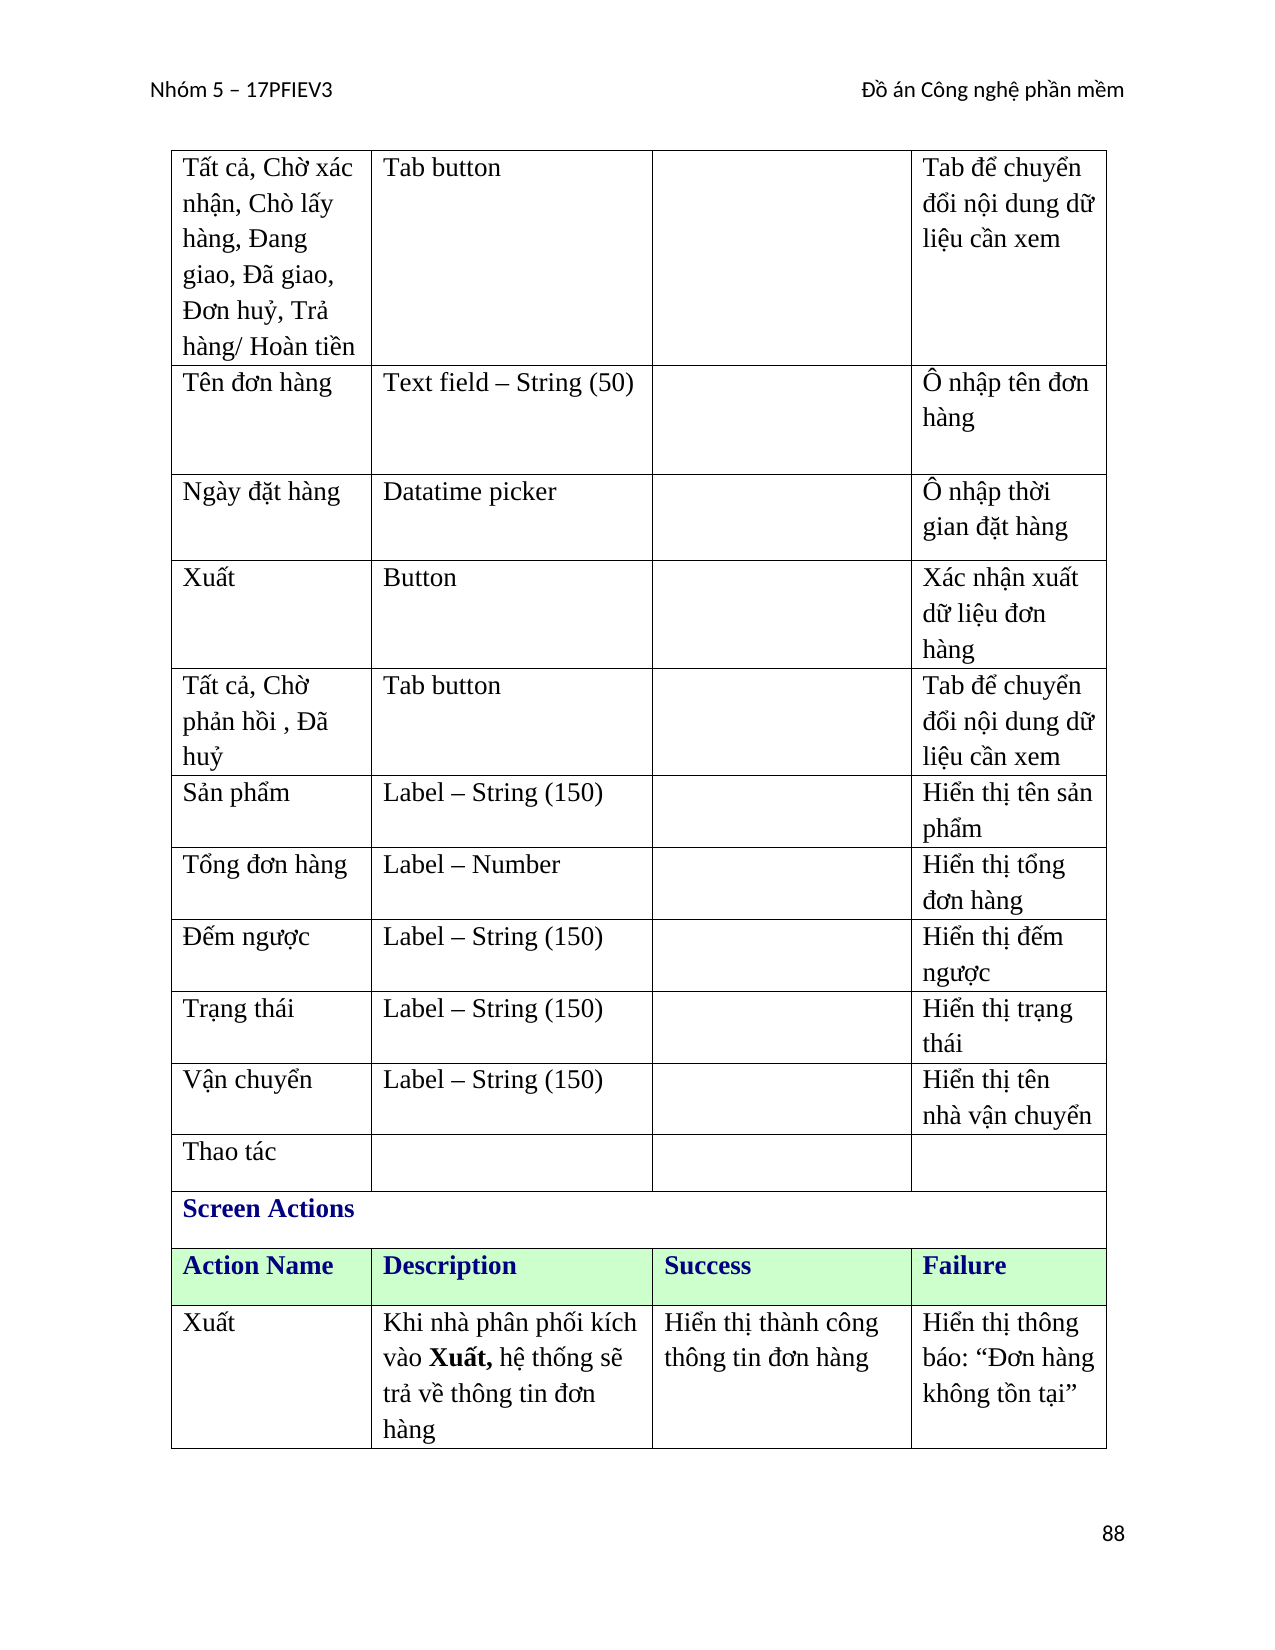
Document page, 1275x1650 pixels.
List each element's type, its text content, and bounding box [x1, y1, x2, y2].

table_cell [653, 992, 911, 1062]
table_cell Datatime picker [372, 475, 652, 560]
table_cell Sản phẩm [172, 776, 371, 847]
table_cell Label – String (150) [372, 776, 652, 847]
table_cell Khi nhà phân phối kích vào Xuất, hệ thống sẽ trả về thông tin đơn hàng [372, 1306, 652, 1448]
table_cell Failure [912, 1249, 1106, 1305]
table_cell Tab button [372, 151, 652, 365]
table_cell [653, 920, 911, 991]
table_cell Ô nhập thời gian đặt hàng [912, 475, 1106, 560]
table_cell Hiển thị thông báo: “Đơn hàng không tồn tại” [912, 1306, 1106, 1448]
table_cell Description [372, 1249, 652, 1305]
table_cell [653, 366, 911, 474]
table_cell Button [372, 561, 652, 668]
table_cell Label – String (150) [372, 1064, 652, 1134]
table_cell [912, 1135, 1106, 1191]
table_cell [653, 669, 911, 775]
table_cell [653, 151, 911, 365]
table_cell Tất cả, Chờ phản hồi , Đã huỷ [172, 669, 371, 775]
table_cell Tên đơn hàng [172, 366, 371, 474]
table_cell Hiển thị tên nhà vận chuyển [912, 1064, 1106, 1134]
table_cell [653, 848, 911, 919]
table_cell Hiển thị tổng đơn hàng [912, 848, 1106, 919]
table_cell Xác nhận xuất dữ liệu đơn hàng [912, 561, 1106, 668]
table_cell Label – String (150) [372, 992, 652, 1062]
table_cell Vận chuyển [172, 1064, 371, 1134]
table_cell Text field – String (50) [372, 366, 652, 474]
table_cell Ô nhập tên đơn hàng [912, 366, 1106, 474]
table_cell Success [653, 1249, 911, 1305]
table_cell Hiển thị đếm ngược [912, 920, 1106, 991]
table_cell [653, 475, 911, 560]
table_cell Thao tác [172, 1135, 371, 1191]
table_cell Trạng thái [172, 992, 371, 1062]
table_cell [653, 561, 911, 668]
table_cell Đếm ngược [172, 920, 371, 991]
table_cell Tổng đơn hàng [172, 848, 371, 919]
table_cell Xuất [172, 561, 371, 668]
table_cell Label – String (150) [372, 920, 652, 991]
table_cell [372, 1135, 652, 1191]
table_cell Label – Number [372, 848, 652, 919]
table_cell Action Name [172, 1249, 371, 1305]
table_cell Ngày đặt hàng [172, 475, 371, 560]
table_cell Xuất [172, 1306, 371, 1448]
table_cell Tab button [372, 669, 652, 775]
table_cell Hiển thị tên sản phẩm [912, 776, 1106, 847]
table_cell Tất cả, Chờ xác nhận, Chò lấy hàng, Đang giao, Đã giao, Đơn huỷ, Trả hàng/ Hoàn tiền [172, 151, 371, 365]
table_cell [653, 776, 911, 847]
table_cell [653, 1064, 911, 1134]
table_cell Tab để chuyển đổi nội dung dữ liệu cần xem [912, 669, 1106, 775]
table_cell Screen Actions [172, 1192, 1106, 1248]
table_cell [653, 1135, 911, 1191]
table_cell Tab để chuyển đổi nội dung dữ liệu cần xem [912, 151, 1106, 365]
table_cell Hiển thị trạng thái [912, 992, 1106, 1062]
table_cell Hiển thị thành công thông tin đơn hàng [653, 1306, 911, 1448]
